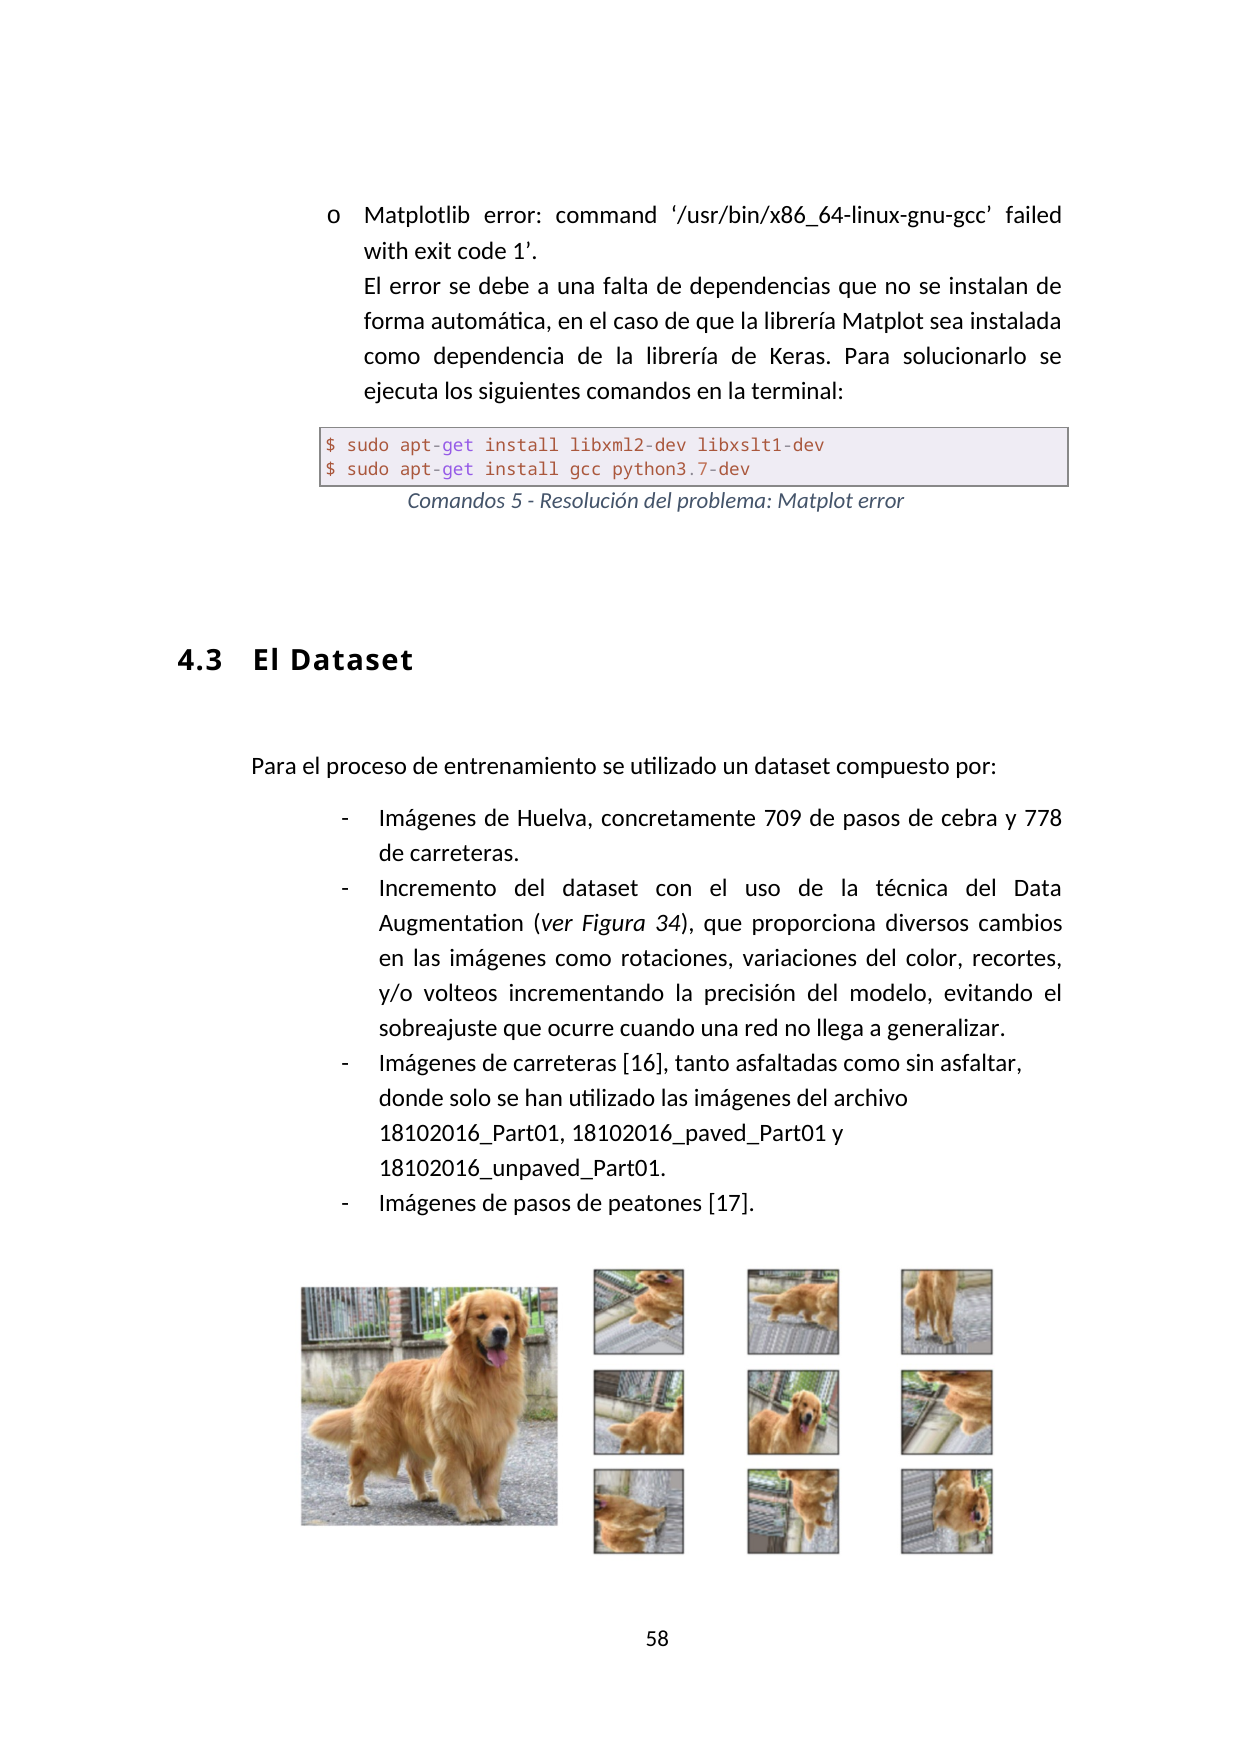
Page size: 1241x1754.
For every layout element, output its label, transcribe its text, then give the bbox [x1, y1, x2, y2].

list Imágenes de pasos de peatones [17]. [341, 1187, 1063, 1217]
text $ sudo apt-get install libxml2-dev libxslt1-dev [321, 428, 1067, 451]
text $ sudo apt-get install gcc python3.7-dev [321, 451, 1067, 485]
list Imágenes de Huelva, concretamente 709 de pasos de cebra y 778 de carreteras. [341, 802, 1063, 867]
list El error se debe a una falta de dependencias que no se instalan de forma automática, en el caso de que la librería Matplot sea instalada como dependencia de la librería de Keras. Para solucionarlo se ejecuta los siguientes comandos en la terminal: [363, 270, 1063, 406]
text Para el proceso de entrenamiento se utilizado un dataset compuesto por: [251, 750, 1063, 781]
text El Dataset [177, 639, 1063, 678]
list Incremento del dataset con el uso de la técnica del Data Augmentation (ver Figura 34), que proporciona diversos cambios en las imágenes como rotaciones, variaciones del color, recortes, y/o volteos incrementando la precisión del modelo, evitando el sobreajuste que ocurre cuando una red no llega a generalizar. [341, 872, 1063, 1042]
list Matplotlib error: command ‘/usr/bin/x86_64-linux-gnu-gcc’ failed with exit code 1’. [326, 199, 1063, 266]
picture [262, 1232, 1063, 1608]
list Imágenes de carreteras [16], tanto asfaltadas como sin asfaltar, donde solo se han utilizado las imágenes del archivo 18102016_Part01, 18102016_paved_Part01 y 18102016_unpaved_Part01. [341, 1047, 1063, 1182]
